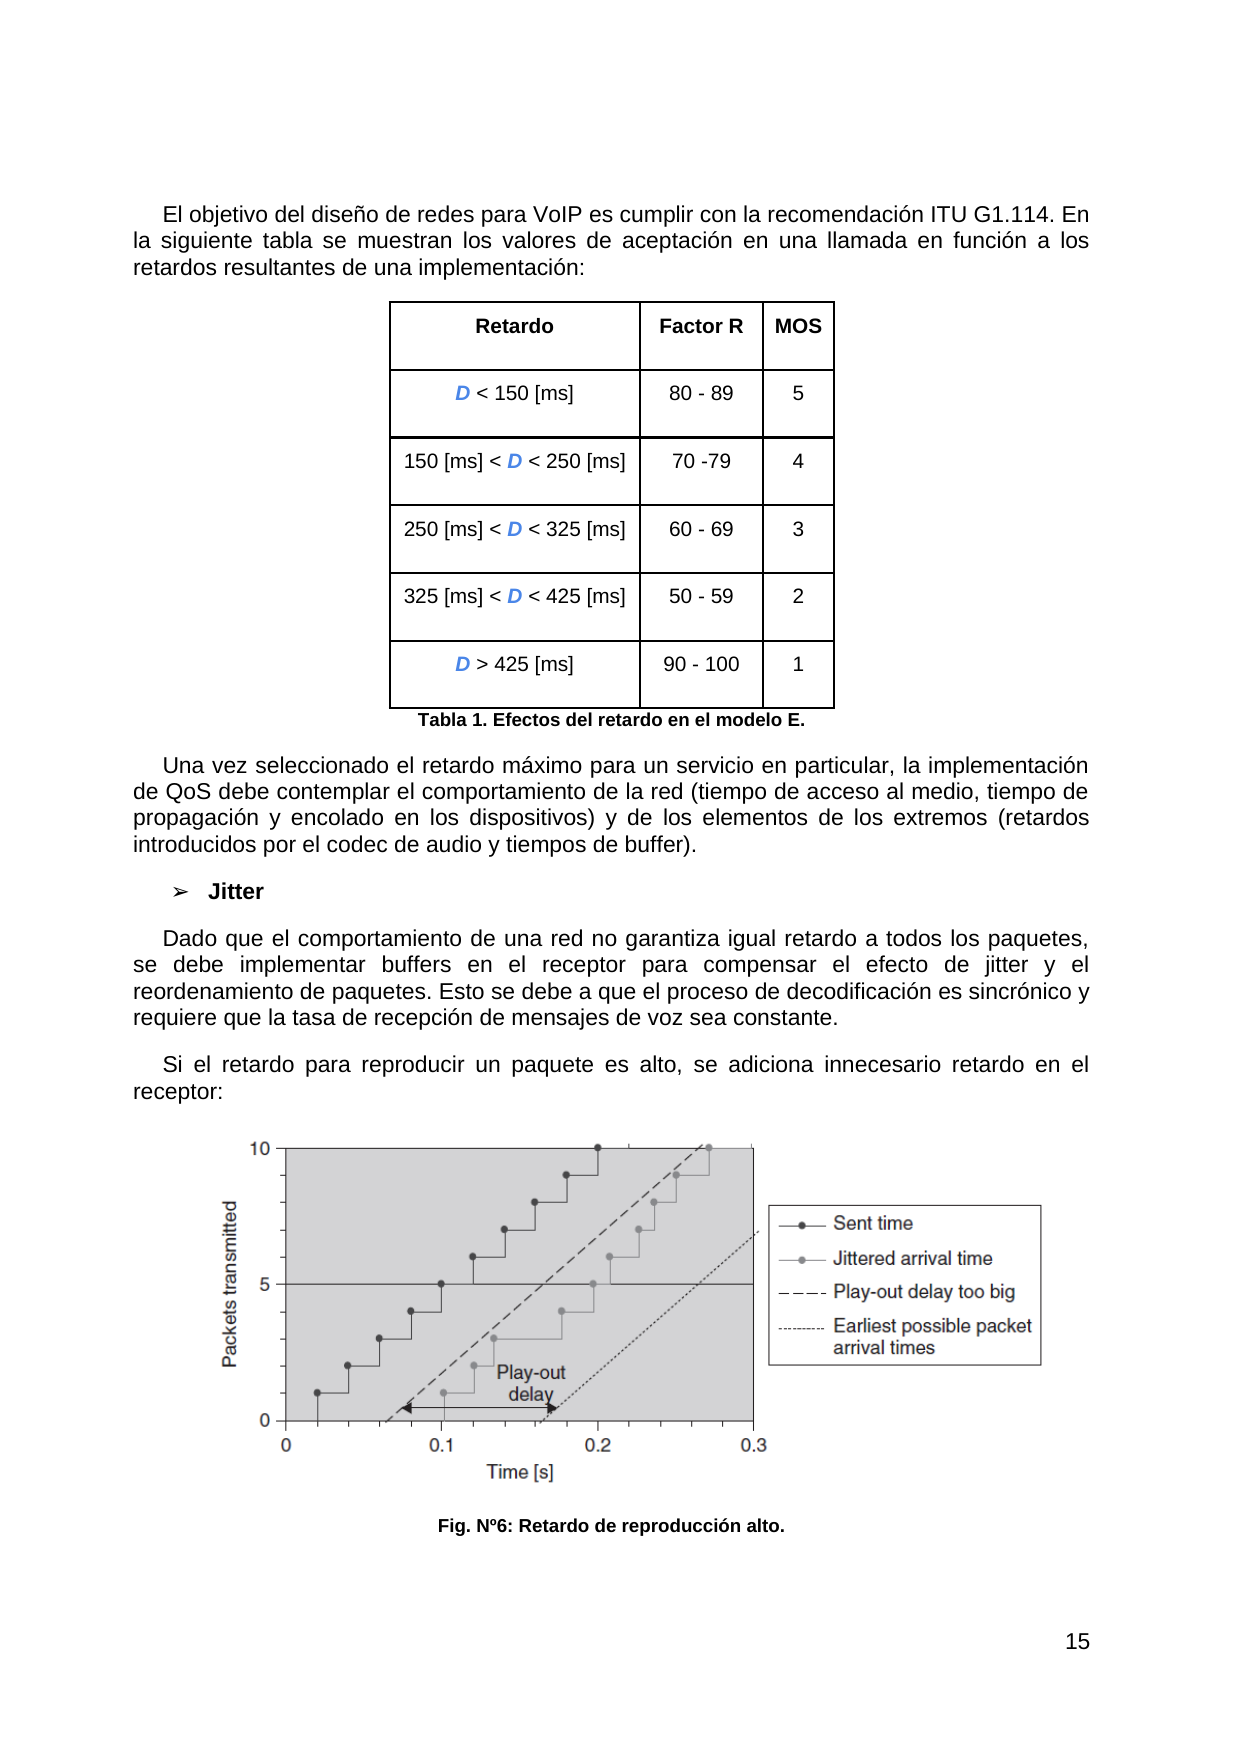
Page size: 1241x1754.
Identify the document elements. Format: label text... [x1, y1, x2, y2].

table_cell 4 [764, 439, 833, 504]
picture [206, 1125, 1061, 1490]
table_cell 250 [ms] < D < 325 [ms] [391, 506, 639, 572]
table_cell 80 - 89 [641, 371, 762, 436]
table_cell D > 425 [ms] [391, 642, 639, 707]
table_cell 2 [764, 574, 833, 639]
table_cell 150 [ms] < D < 250 [ms] [391, 439, 639, 504]
subtitle Jitter [170, 878, 1090, 904]
table_header Retardo [391, 303, 639, 369]
table_cell 70 -79 [641, 439, 762, 504]
text El objetivo del diseño de redes para VoIP es cumplir con la recomendación ITU G1.114. En la siguiente tabla se muestran los valores de aceptación en una llamada en función a los retardos resultantes de una implementación: [133, 201, 1090, 280]
table_cell D < 150 [ms] [391, 371, 639, 436]
table_header Factor R [641, 303, 762, 369]
text Dado que el comportamiento de una red no garantiza igual retardo a todos los paquetes, se debe implementar buffers en el receptor para compensar el efecto de jitter y el reordenamiento de paquetes. Esto se debe a que el proceso de decodificación es sincrónico y requiere que la tasa de recepción de mensajes de voz sea constante. [133, 925, 1090, 1031]
text Una vez seleccionado el retardo máximo para un servicio en particular, la implementación de QoS debe contemplar el comportamiento de la red (tiempo de acceso al medio, tiempo de propagación y encolado en los dispositivos) y de los elementos de los extremos (retardos introducidos por el codec de audio y tiempos de buffer). [133, 752, 1090, 857]
text Tabla 1. Efectos del retardo en el modelo E. [133, 709, 1090, 731]
table_cell 90 - 100 [641, 642, 762, 707]
table_cell 3 [764, 506, 833, 572]
table_cell 325 [ms] < D < 425 [ms] [391, 574, 639, 639]
text Si el retardo para reproducir un paquete es alto, se adiciona innecesario retardo en el receptor: [133, 1051, 1090, 1104]
text Fig. Nº6: Retardo de reproducción alto. [133, 1514, 1090, 1536]
table_header MOS [764, 303, 833, 369]
table_cell 5 [764, 371, 833, 436]
table_cell 1 [764, 642, 833, 707]
table_cell 60 - 69 [641, 506, 762, 572]
table_cell 50 - 59 [641, 574, 762, 639]
